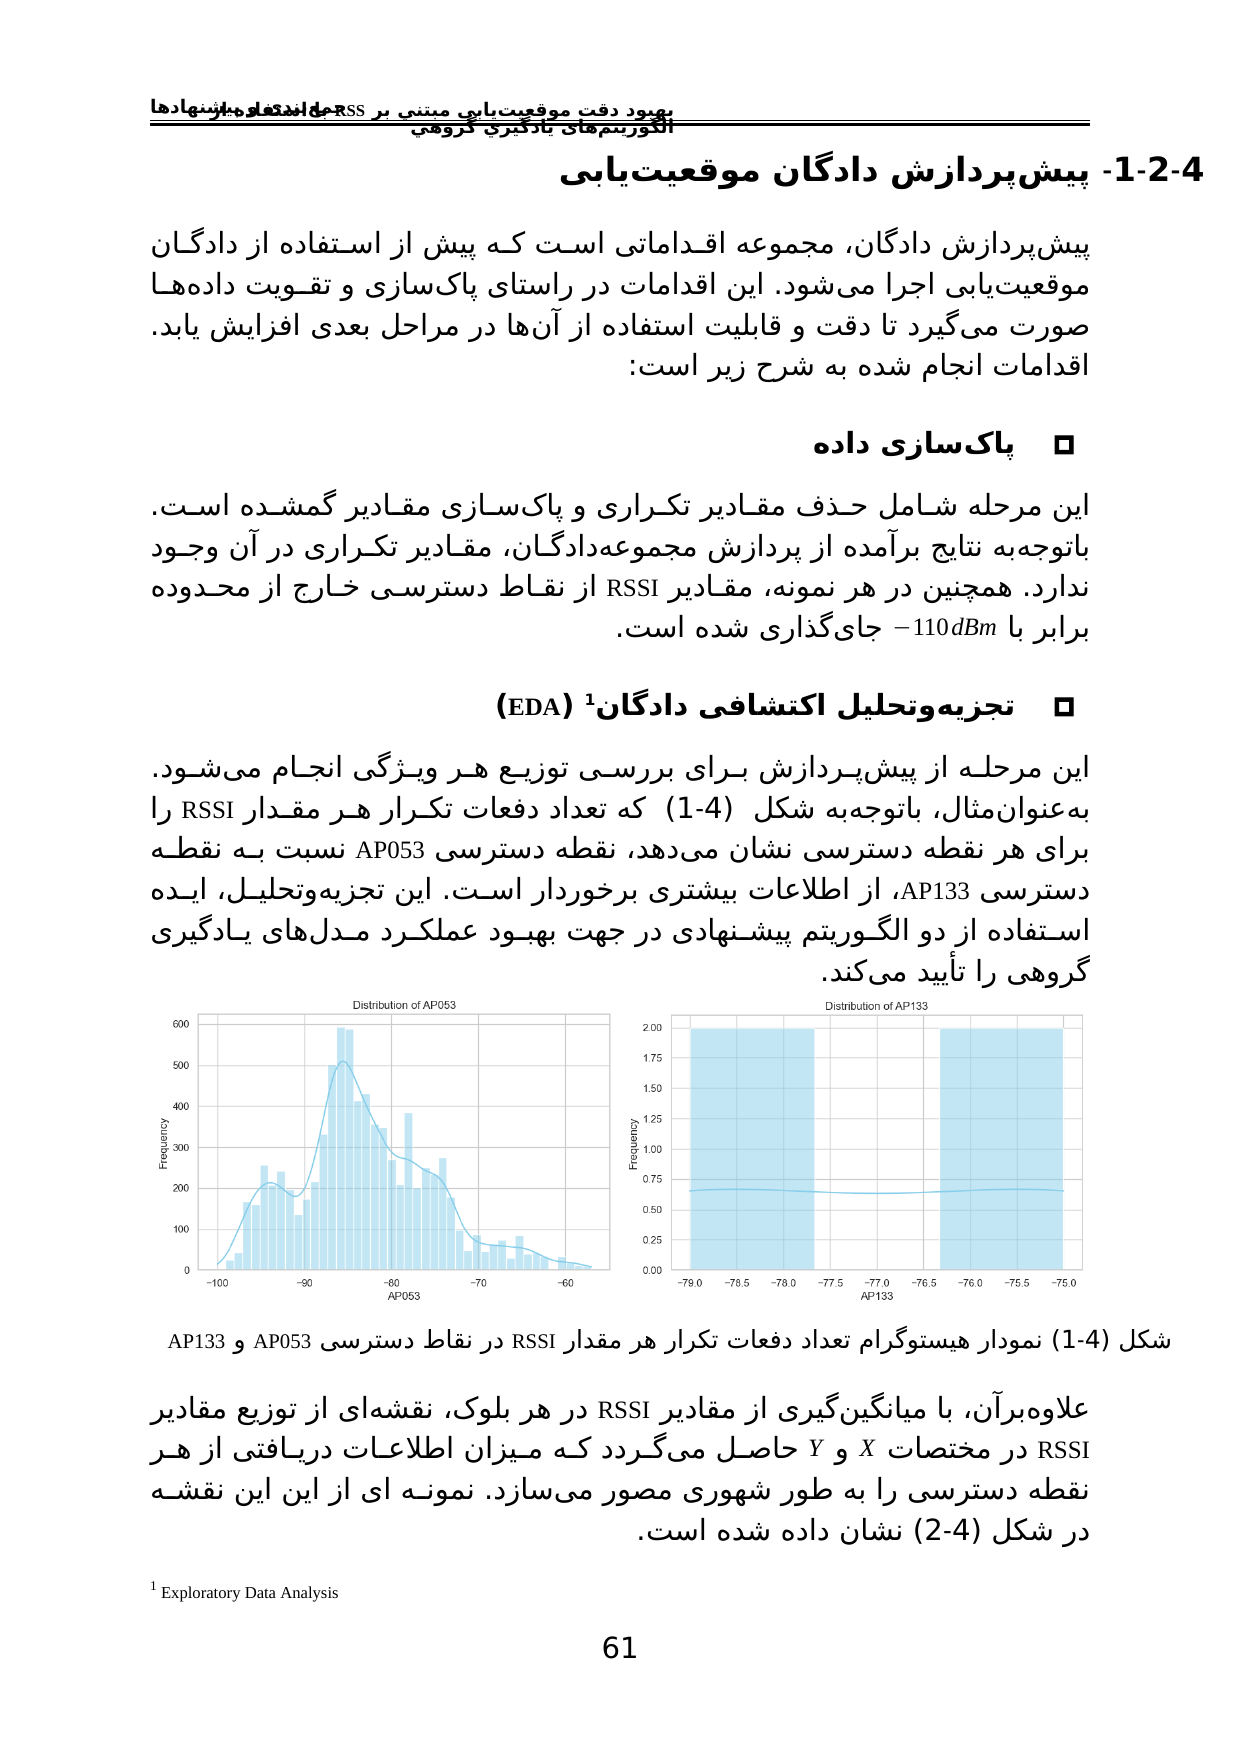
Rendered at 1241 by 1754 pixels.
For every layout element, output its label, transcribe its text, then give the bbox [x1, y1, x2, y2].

picture [622, 995, 1088, 1308]
text این مرحله شامل حذف مقادیر تکراری و پاک‌سازی مقادیر گمشده است. باتوجه‌به نتایج برآمده از پردازش مجموعه‌دادگان، مقادیر تکراری در آن وجود ندارد. همچنین در هر نمونه، مقادیر RSSI از نقاط دسترسی خارج از محدوده برابر با جای‌گذاری شده است. [150, 488, 1090, 644]
text پیش‌پردازش دادگان، مجموعه اقداماتی است که پیش از استفاده از دادگان موقعیت‌یابی اجرا می‌شود. این اقدامات در راستای پاک‌سازی و تقویت داده‌ها صورت می‌گیرد تا دقت و قابلیت استفاده از آن‌ها در مراحل بعدی افزایش یابد. اقدامات انجام شده به شرح زیر است: [150, 226, 1090, 382]
text تجزیه‌وتحلیل اکتشافی دادگان (EDA) [150, 689, 1053, 723]
picture [152, 994, 616, 1308]
list نمودار هیستوگرام تعداد دفعات تکرار هر مقدار RSSI در نقاط دسترسی AP053 و AP133 [150, 1329, 708, 1353]
text این مرحله از پیش‌پردازش برای بررسی توزیع هر ویژگی انجام می‌شود. به‌عنوان‌مثال، باتوجه‌به ‏شکل (4˗2) که تعداد دفعات تکرار هر مقدار RSSI را برای هر نقطه دسترسی نشان می‌دهد، نقطه دسترسی AP053 نسبت به نقطه دسترسی AP133، از اطلاعات بیشتری برخوردار است. این تجزیه‌وتحلیل، ایده استفاده از دو الگوریتم پیشنهادی در جهت بهبود عملکرد مدل‌های یادگیری گروهی را تأیید می‌کند. [150, 750, 1090, 988]
list پیش‌پردازش دادگان موقعیت‌یابی [150, 150, 1090, 189]
text پاک‌سازی داده [150, 427, 1053, 461]
text علاوه‌برآن، با میانگین‌گیری از مقادیر RSSI در هر بلوک، نقشه‌ای از توزیع مقادیر RSSI در مختصات و حاصل می‌گردد که میزان اطلاعات دریافتی از هر نقطه دسترسی را به طور شهوری مصور می‌سازد. نمونه ای از این این نقشه در ‏شکل (4˗3) نشان داده شده است. [150, 1391, 1090, 1547]
list نمودار هیستوگرام تعداد دفعات تکرار هر مقدار RSSI در نقاط دسترسی AP053 و AP133 [690, 1329, 906, 1353]
